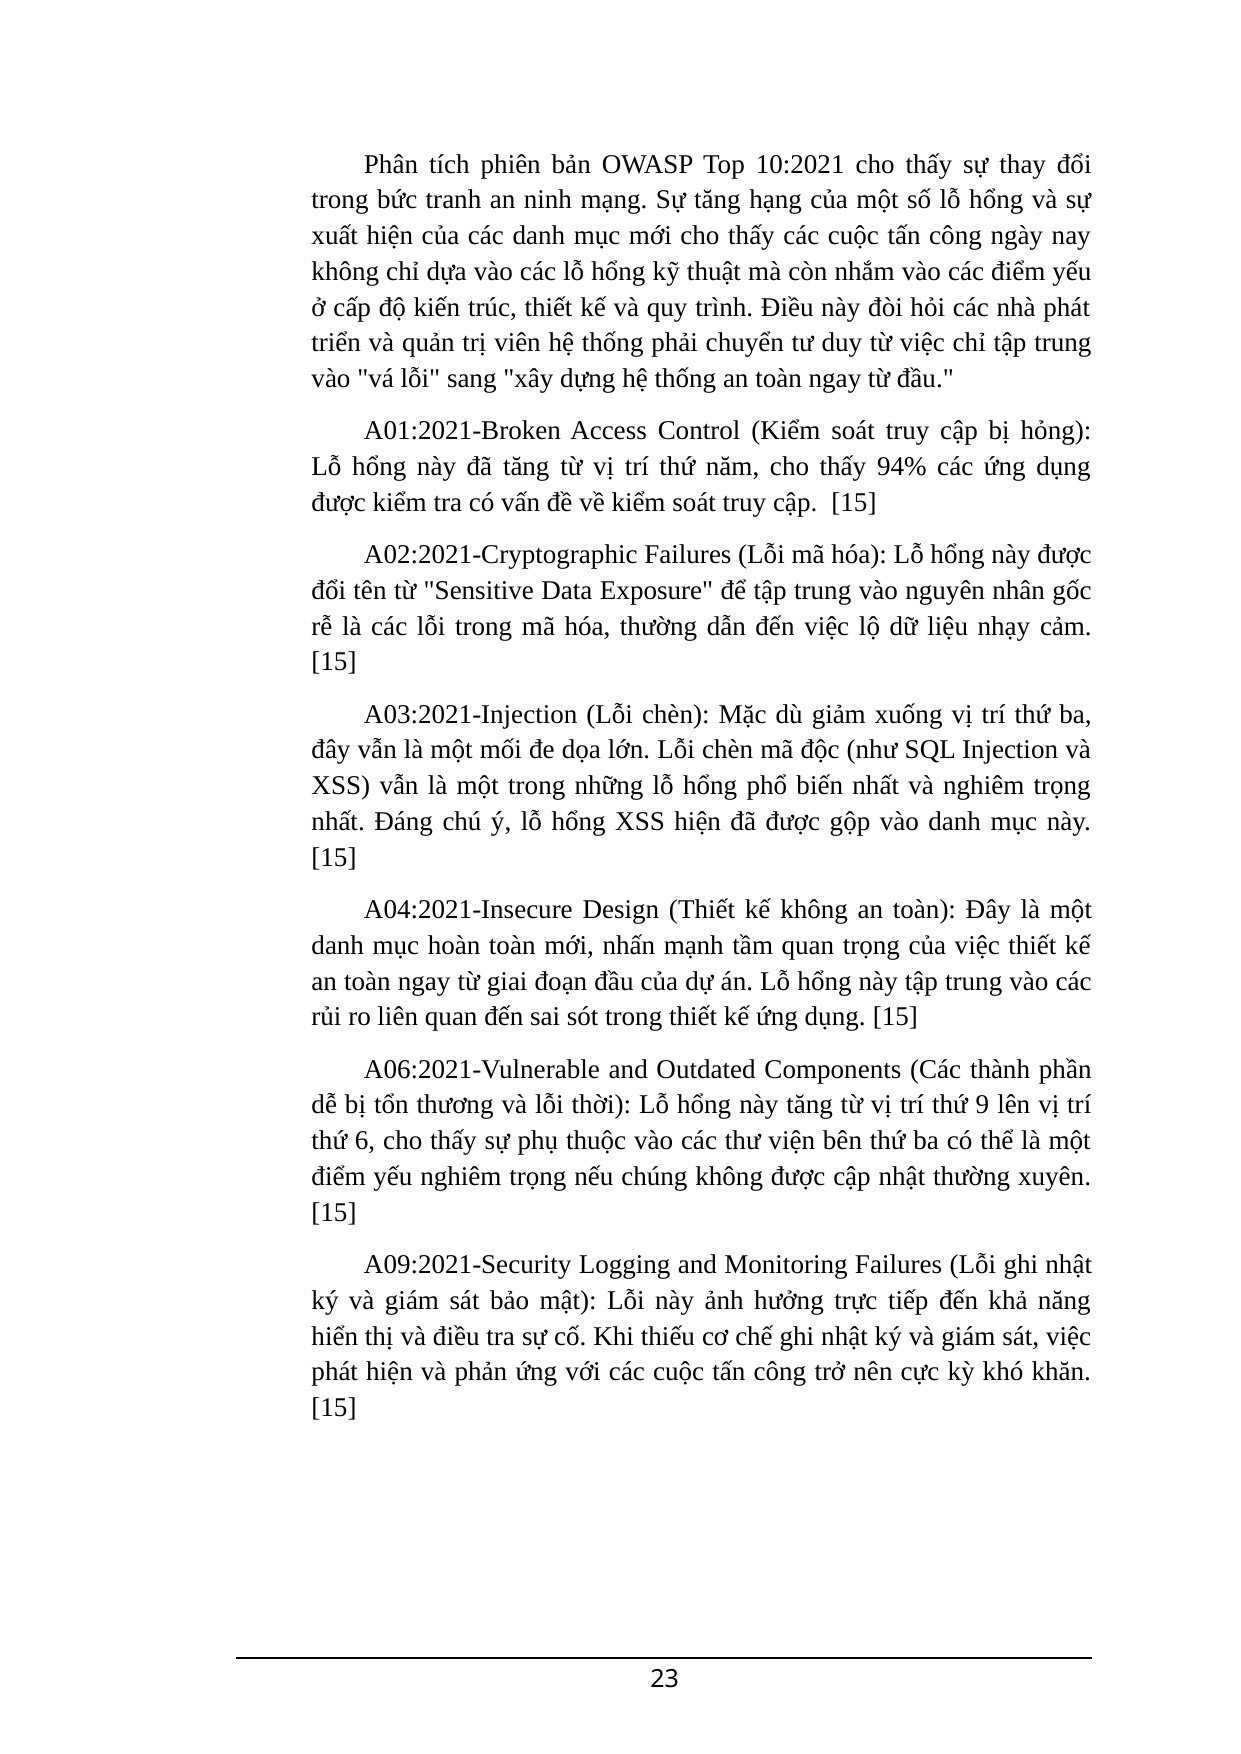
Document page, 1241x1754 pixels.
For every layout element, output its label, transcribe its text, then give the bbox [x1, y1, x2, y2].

text A09:2021-Security Logging and Monitoring Failures (Lỗi ghi nhật ký và giám sát bảo mật): Lỗi này ảnh hưởng trực tiếp đến khả năng hiển thị và điều tra sự cố. Khi thiếu cơ chế ghi nhật ký và giám sát, việc phát hiện và phản ứng với các cuộc tấn công trở nên cực kỳ khó khăn. [15] [311, 1248, 1092, 1422]
text Phân tích phiên bản OWASP Top 10:2021 cho thấy sự thay đổi trong bức tranh an ninh mạng. Sự tăng hạng của một số lỗ hổng và sự xuất hiện của các danh mục mới cho thấy các cuộc tấn công ngày nay không chỉ dựa vào các lỗ hổng kỹ thuật mà còn nhắm vào các điểm yếu ở cấp độ kiến trúc, thiết kế và quy trình. Điều này đòi hỏi các nhà phát triển và quản trị viên hệ thống phải chuyển tư duy từ việc chỉ tập trung vào "vá lỗi" sang "xây dựng hệ thống an toàn ngay từ đầu." [311, 148, 1092, 393]
text A02:2021-Cryptographic Failures (Lỗi mã hóa): Lỗ hổng này được đổi tên từ "Sensitive Data Exposure" để tập trung vào nguyên nhân gốc rễ là các lỗi trong mã hóa, thường dẫn đến việc lộ dữ liệu nhạy cảm. [15] [311, 538, 1092, 677]
text A03:2021-Injection (Lỗi chèn): Mặc dù giảm xuống vị trí thứ ba, đây vẫn là một mối đe dọa lớn. Lỗi chèn mã độc (như SQL Injection và XSS) vẫn là một trong những lỗ hổng phổ biến nhất và nghiêm trọng nhất. Đáng chú ý, lỗ hổng XSS hiện đã được gộp vào danh mục này. [15] [311, 698, 1092, 872]
text A06:2021-Vulnerable and Outdated Components (Các thành phần dễ bị tổn thương và lỗi thời): Lỗ hổng này tăng từ vị trí thứ 9 lên vị trí thứ 6, cho thấy sự phụ thuộc vào các thư viện bên thứ ba có thể là một điểm yếu nghiêm trọng nếu chúng không được cập nhật thường xuyên. [15] [311, 1053, 1092, 1227]
text A01:2021-Broken Access Control (Kiểm soát truy cập bị hỏng): Lỗ hổng này đã tăng từ vị trí thứ năm, cho thấy 94% các ứng dụng được kiểm tra có vấn đề về kiểm soát truy cập. [15] [311, 414, 1092, 517]
text A04:2021-Insecure Design (Thiết kế không an toàn): Đây là một danh mục hoàn toàn mới, nhấn mạnh tầm quan trọng của việc thiết kế an toàn ngay từ giai đoạn đầu của dự án. Lỗ hổng này tập trung vào các rủi ro liên quan đến sai sót trong thiết kế ứng dụng. [15] [311, 893, 1092, 1032]
